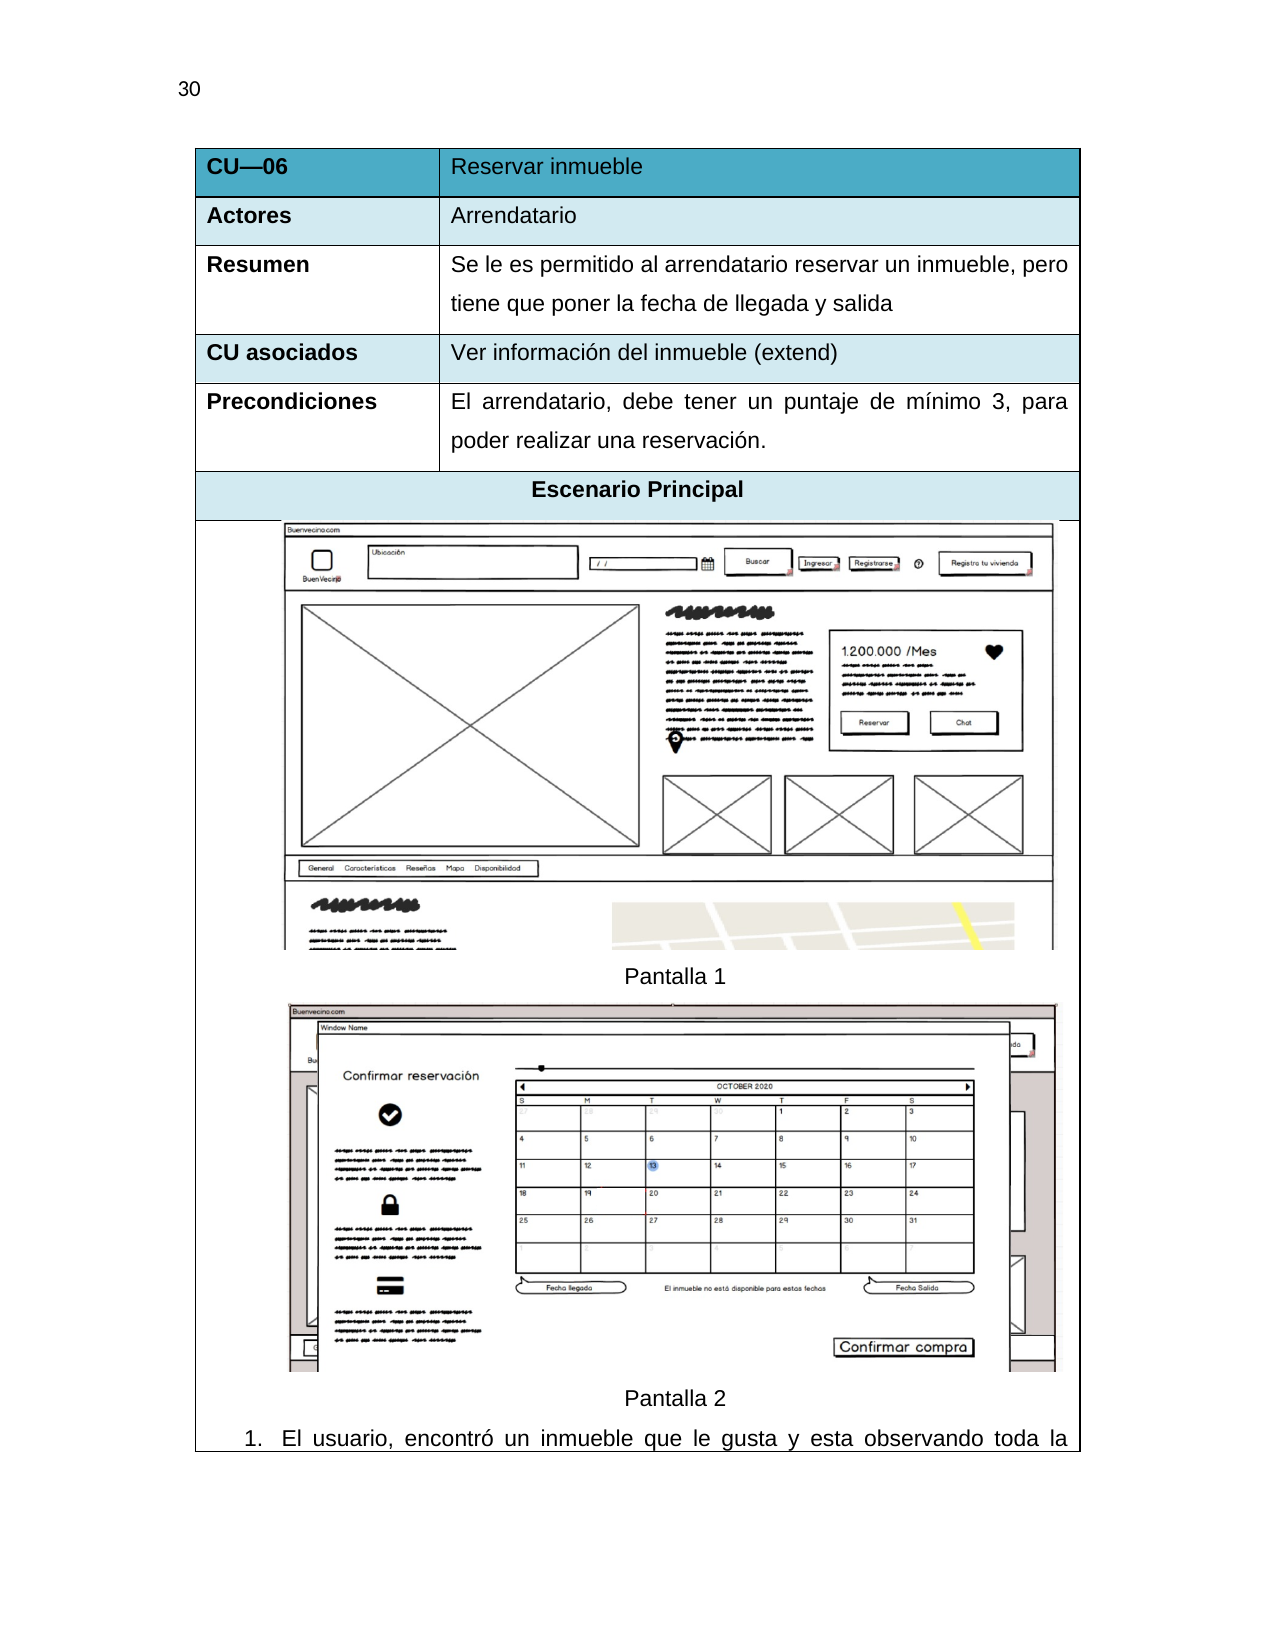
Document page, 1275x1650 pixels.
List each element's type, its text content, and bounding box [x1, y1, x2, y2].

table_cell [196, 521, 1079, 1451]
table_cell Arrendatario [440, 198, 1079, 245]
table_cell Resumen [196, 246, 439, 334]
picture [286, 1002, 1064, 1372]
table_cell Se le es permitido al arrendatario reservar un inmueble, pero tiene que poner la fecha de llegada y salida [440, 246, 1079, 334]
picture [281, 520, 1060, 950]
table_header Reservar inmueble [440, 149, 1079, 196]
table_header CU—06 [196, 149, 439, 196]
table_cell Precondiciones [196, 384, 439, 471]
table_cell El arrendatario, debe tener un puntaje de mínimo 3, para poder realizar una reservación. [440, 384, 1079, 471]
table_cell CU asociados [196, 335, 439, 382]
table_cell Escenario Principal [196, 472, 1079, 520]
table_cell Ver información del inmueble (extend) [440, 335, 1079, 382]
table_cell Actores [196, 198, 439, 245]
